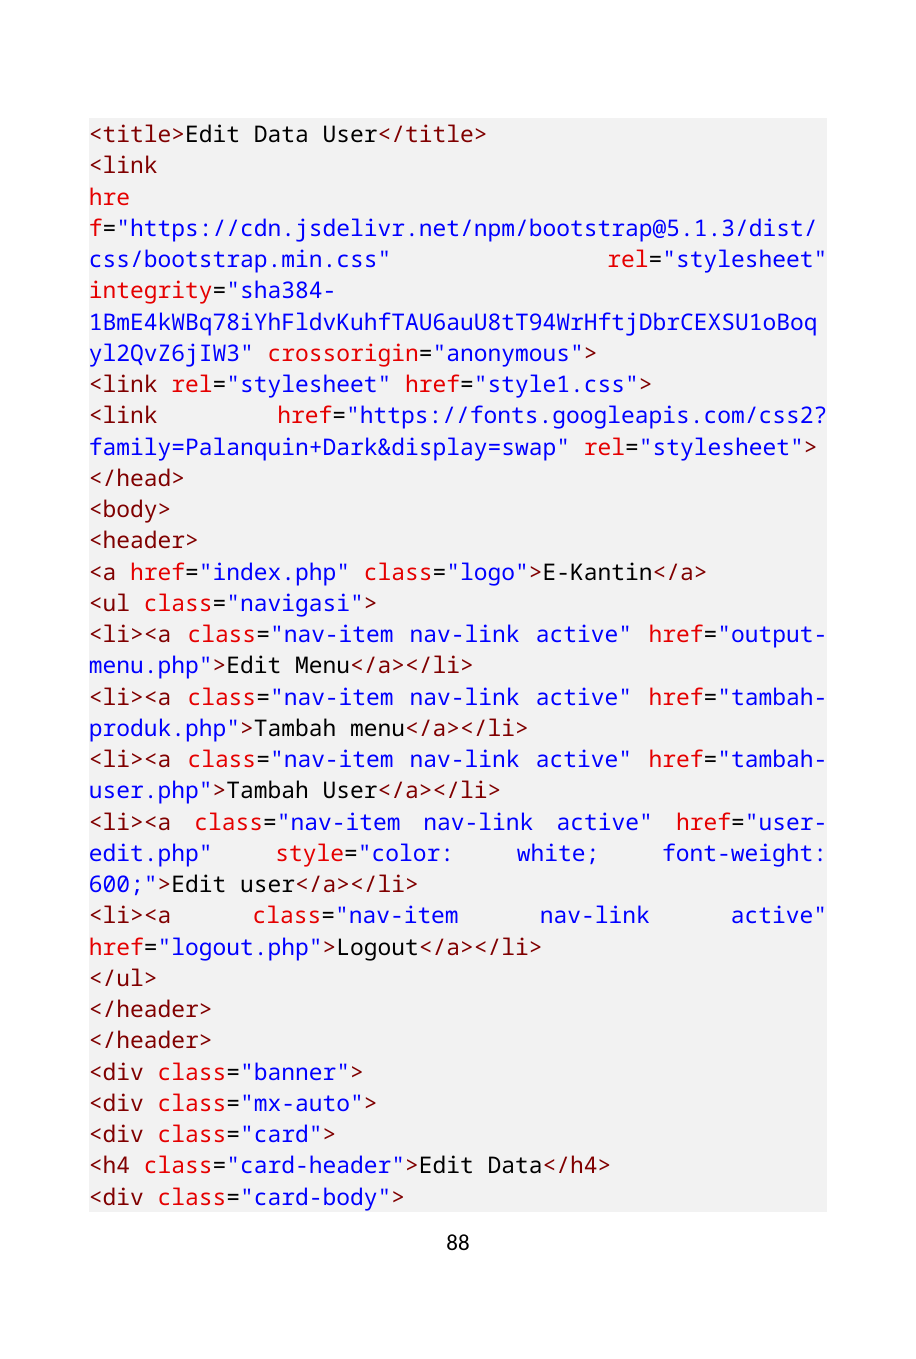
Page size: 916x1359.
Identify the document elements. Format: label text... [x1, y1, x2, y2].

text <link href="https://cdn.jsdelivr.net/npm/bootstrap@5.1.3/dist/css/bootstrap.min.css" rel="stylesheet" integrity="sha384-1BmE4kWBq78iYhFldvKuhfTAU6auU8tT94WrHftjDbrCEXSU1oBoqyl2QvZ6jIW3" crossorigin="anonymous"> [89, 149, 827, 368]
text <h4 class="card-header">Edit Data</h4> [89, 1149, 827, 1181]
text </ul> [89, 962, 827, 993]
text <link rel="stylesheet" href="style1.css"> [89, 368, 827, 399]
text <ul class="navigasi"> [89, 587, 827, 618]
text <div class="banner"> [89, 1056, 827, 1087]
text <header> [89, 524, 827, 556]
text <li><a class="nav-item nav-link active" href="tambah-produk.php">Tambah menu</a></li> [89, 681, 827, 743]
text <li><a class="nav-item nav-link active" href="user-edit.php" style="color: white; font-weight: 600;">Edit user</a></li> [89, 806, 827, 899]
text <li><a class="nav-item nav-link active" href="output-menu.php">Edit Menu</a></li> [89, 618, 827, 681]
text </header> [89, 993, 827, 1024]
text <li><a class="nav-item nav-link active" href="tambah-user.php">Tambah User</a></li> [89, 743, 827, 806]
text <title>Edit Data User</title> [89, 118, 827, 149]
text </head> [89, 462, 827, 493]
text <body> [89, 493, 827, 524]
text <link href="https://fonts.googleapis.com/css2?family=Palanquin+Dark&display=swap" rel="stylesheet"> [89, 399, 827, 462]
text <li><a class="nav-item nav-link active" href="logout.php">Logout</a></li> [89, 899, 827, 962]
text <div class="card-body"> [89, 1181, 827, 1212]
text <div class="card"> [89, 1118, 827, 1149]
text </header> [89, 1024, 827, 1056]
text <div class="mx-auto"> [89, 1087, 827, 1118]
text <a href="index.php" class="logo">E-Kantin</a> [89, 556, 827, 587]
